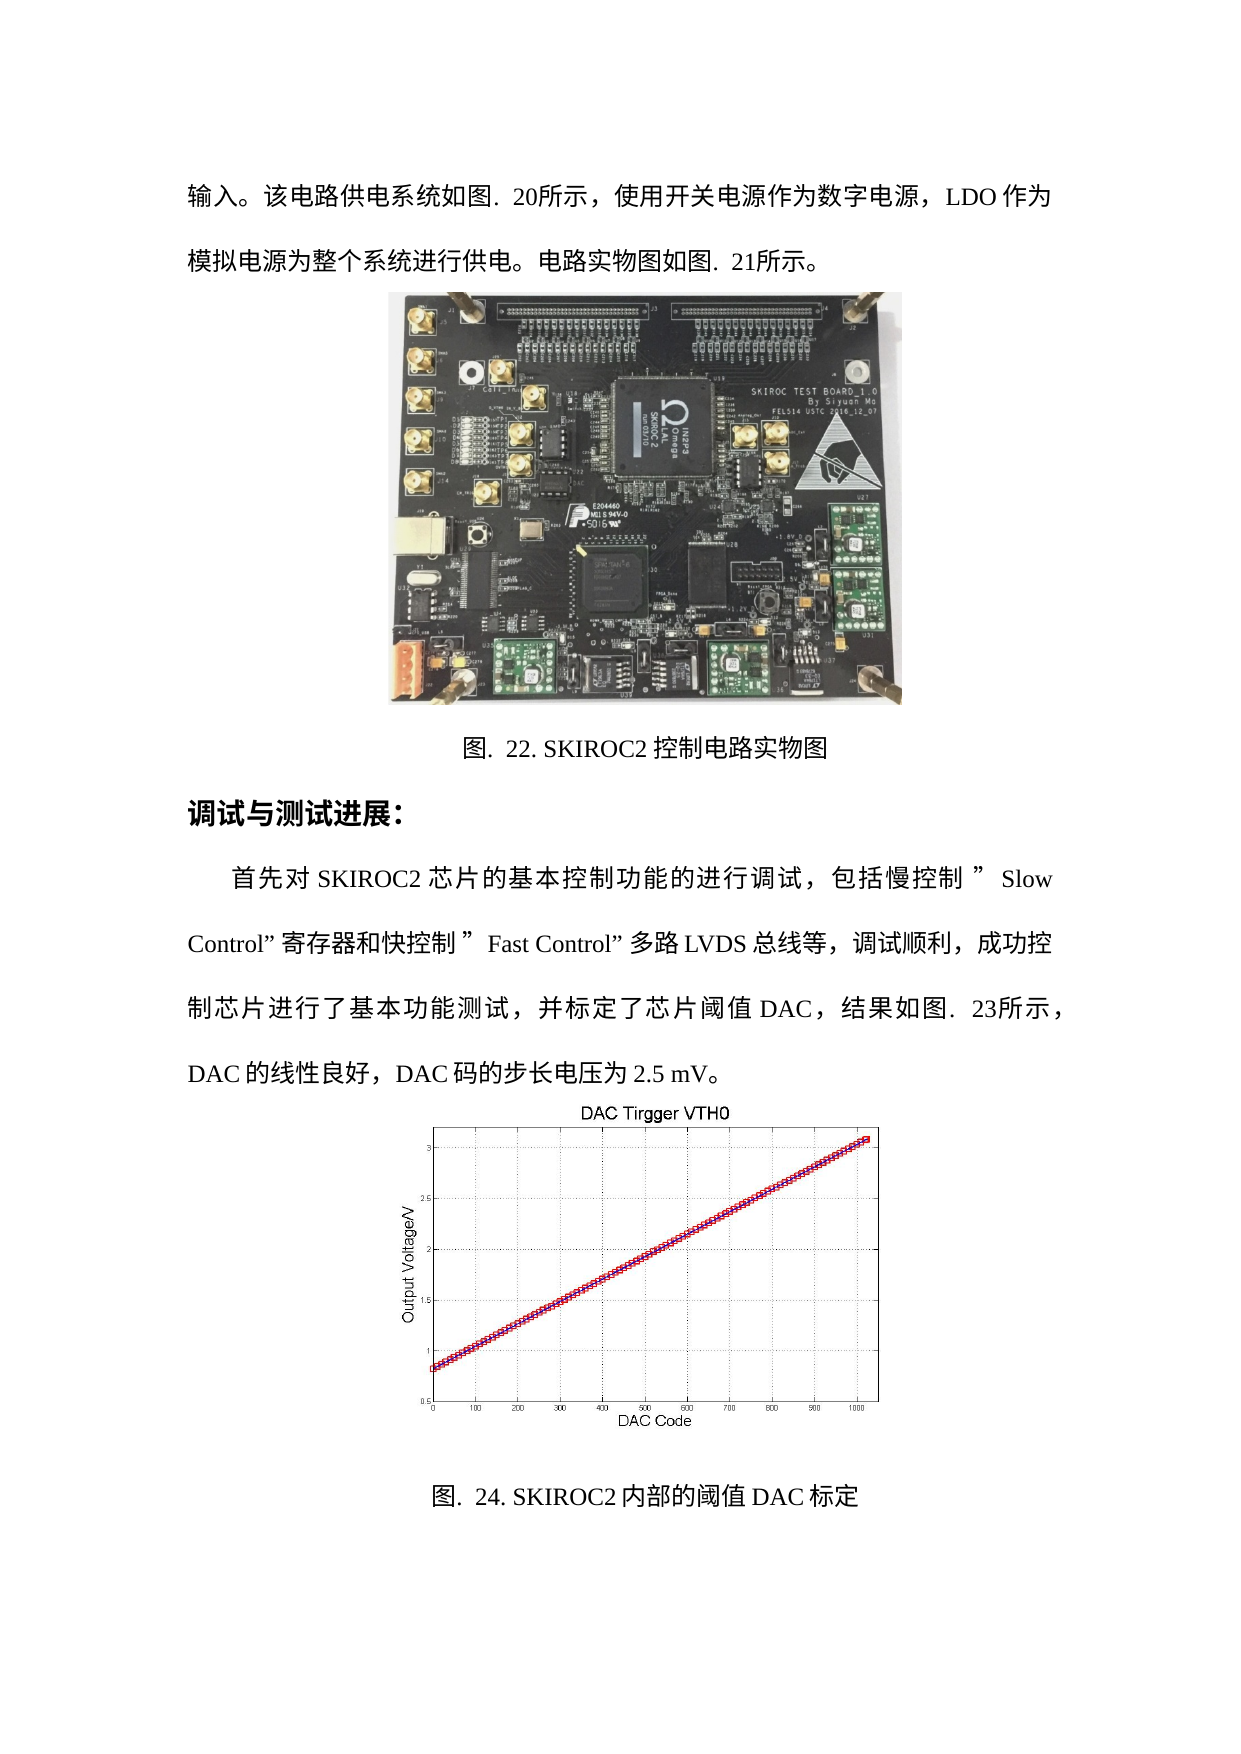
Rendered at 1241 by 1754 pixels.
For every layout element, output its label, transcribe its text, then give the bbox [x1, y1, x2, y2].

picture [388, 292, 902, 705]
subtitle 调试与测试进展： [187, 779, 1053, 844]
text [187, 162, 1053, 292]
picture [358, 1104, 932, 1440]
